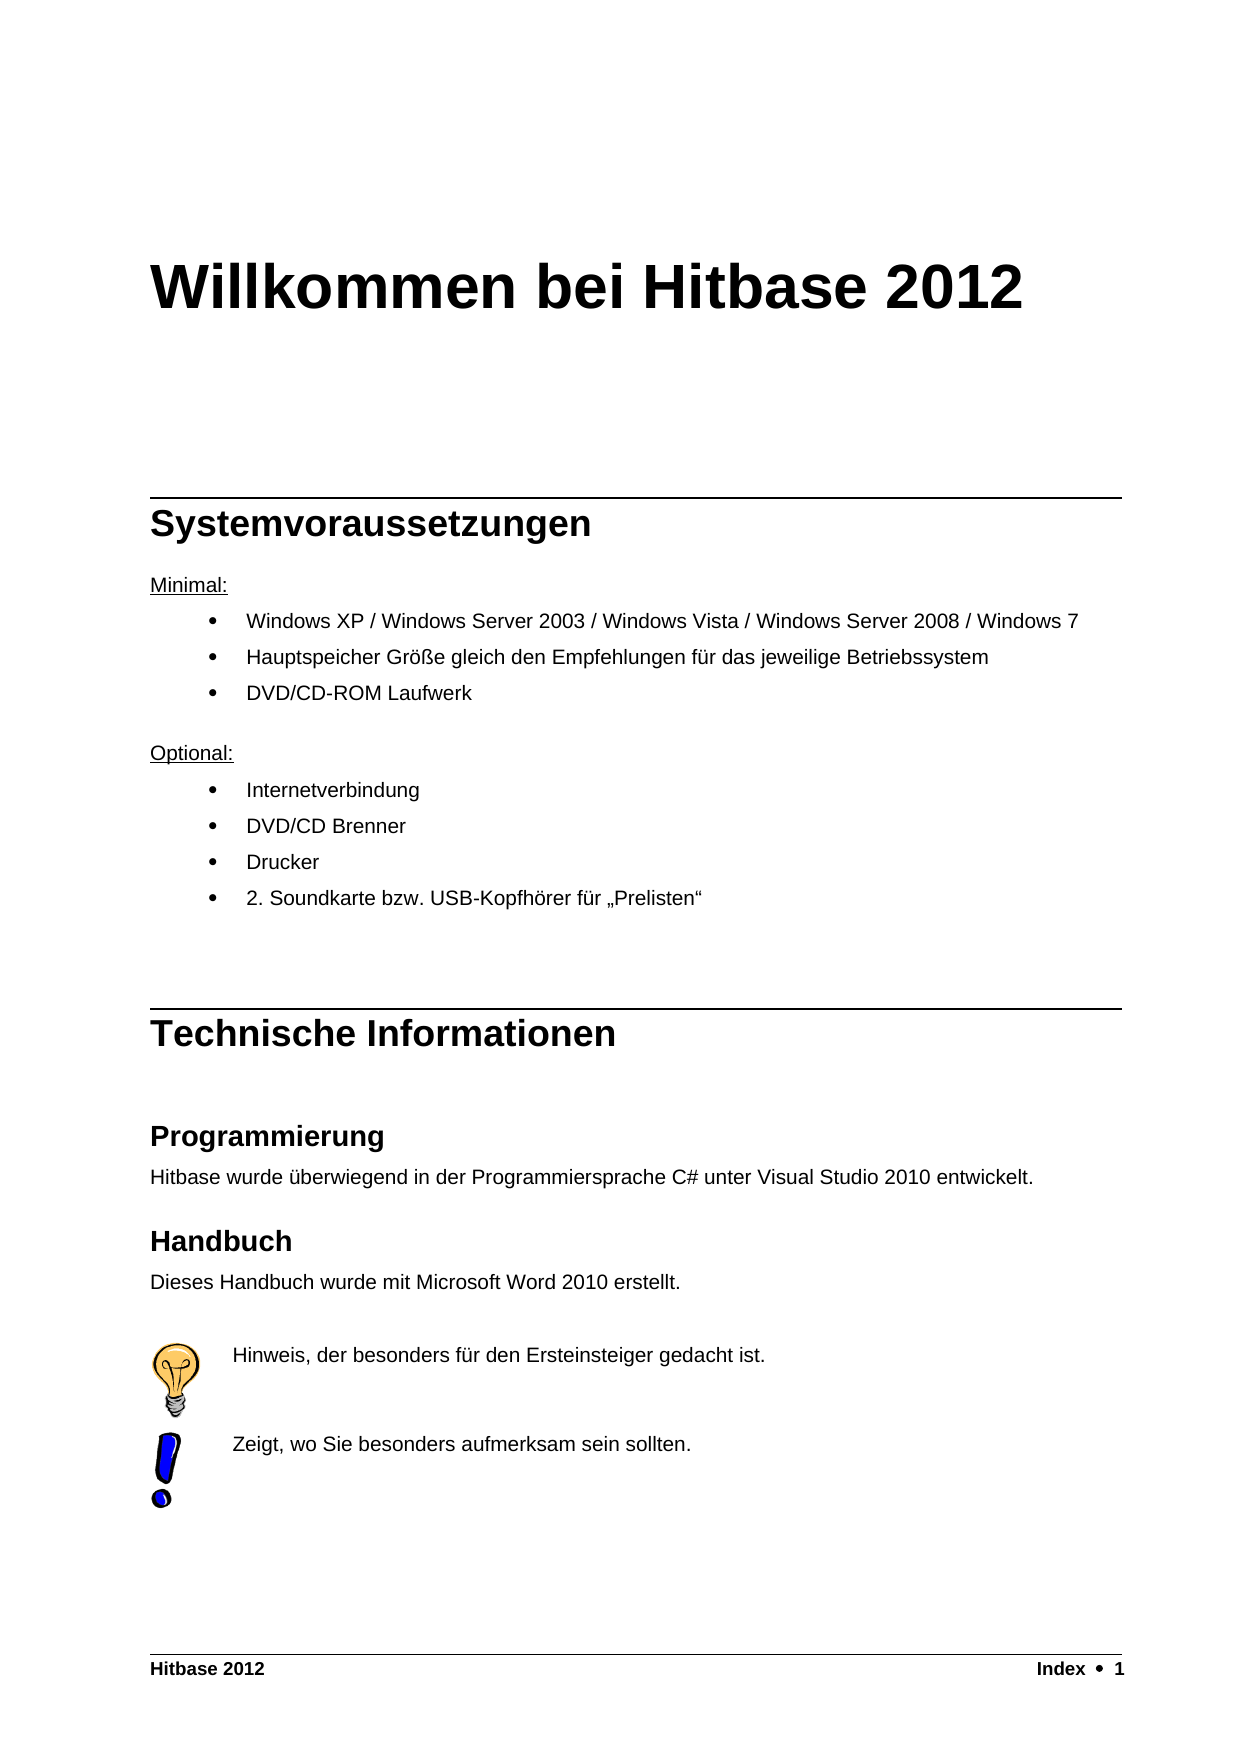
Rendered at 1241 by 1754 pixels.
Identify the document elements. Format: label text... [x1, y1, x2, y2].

text DVD/CD Brenner [209, 814, 1122, 838]
subtitle Programmierung [150, 1118, 1122, 1152]
subtitle Willkommen bei Hitbase 2012 [150, 250, 1122, 322]
text 2. Soundkarte bzw. USB-Kopfhörer für „Prelisten“ [209, 886, 1122, 910]
table_cell Zeigt, wo Sie besonders aufmerksam sein sollten. [221, 1432, 1131, 1521]
picture [150, 1432, 182, 1509]
text Minimal: [150, 573, 1122, 597]
subtitle Handbuch [150, 1224, 1122, 1257]
picture [150, 1342, 202, 1420]
text Optional: [150, 741, 1122, 765]
table_header [139, 1343, 221, 1432]
text Hauptspeicher Größe gleich den Empfehlungen für das jeweilige Betriebssystem [209, 645, 1122, 669]
subtitle Technische Informationen [150, 1010, 1122, 1055]
subtitle Systemvoraussetzungen [150, 499, 1122, 544]
text Dieses Handbuch wurde mit Microsoft Word 2010 erstellt. [150, 1270, 1122, 1294]
table_cell [139, 1432, 221, 1521]
text Internetverbindung [209, 778, 1122, 802]
table_header Hinweis, der besonders für den Ersteinsteiger gedacht ist. [221, 1343, 1131, 1432]
text Windows XP / Windows Server 2003 / Windows Vista / Windows Server 2008 / Windows 7 [209, 609, 1122, 633]
text DVD/CD-ROM Laufwerk [209, 681, 1122, 705]
text Hitbase wurde überwiegend in der Programmiersprache C# unter Visual Studio 2010 entwickelt. [150, 1164, 1122, 1188]
text Drucker [209, 850, 1122, 874]
